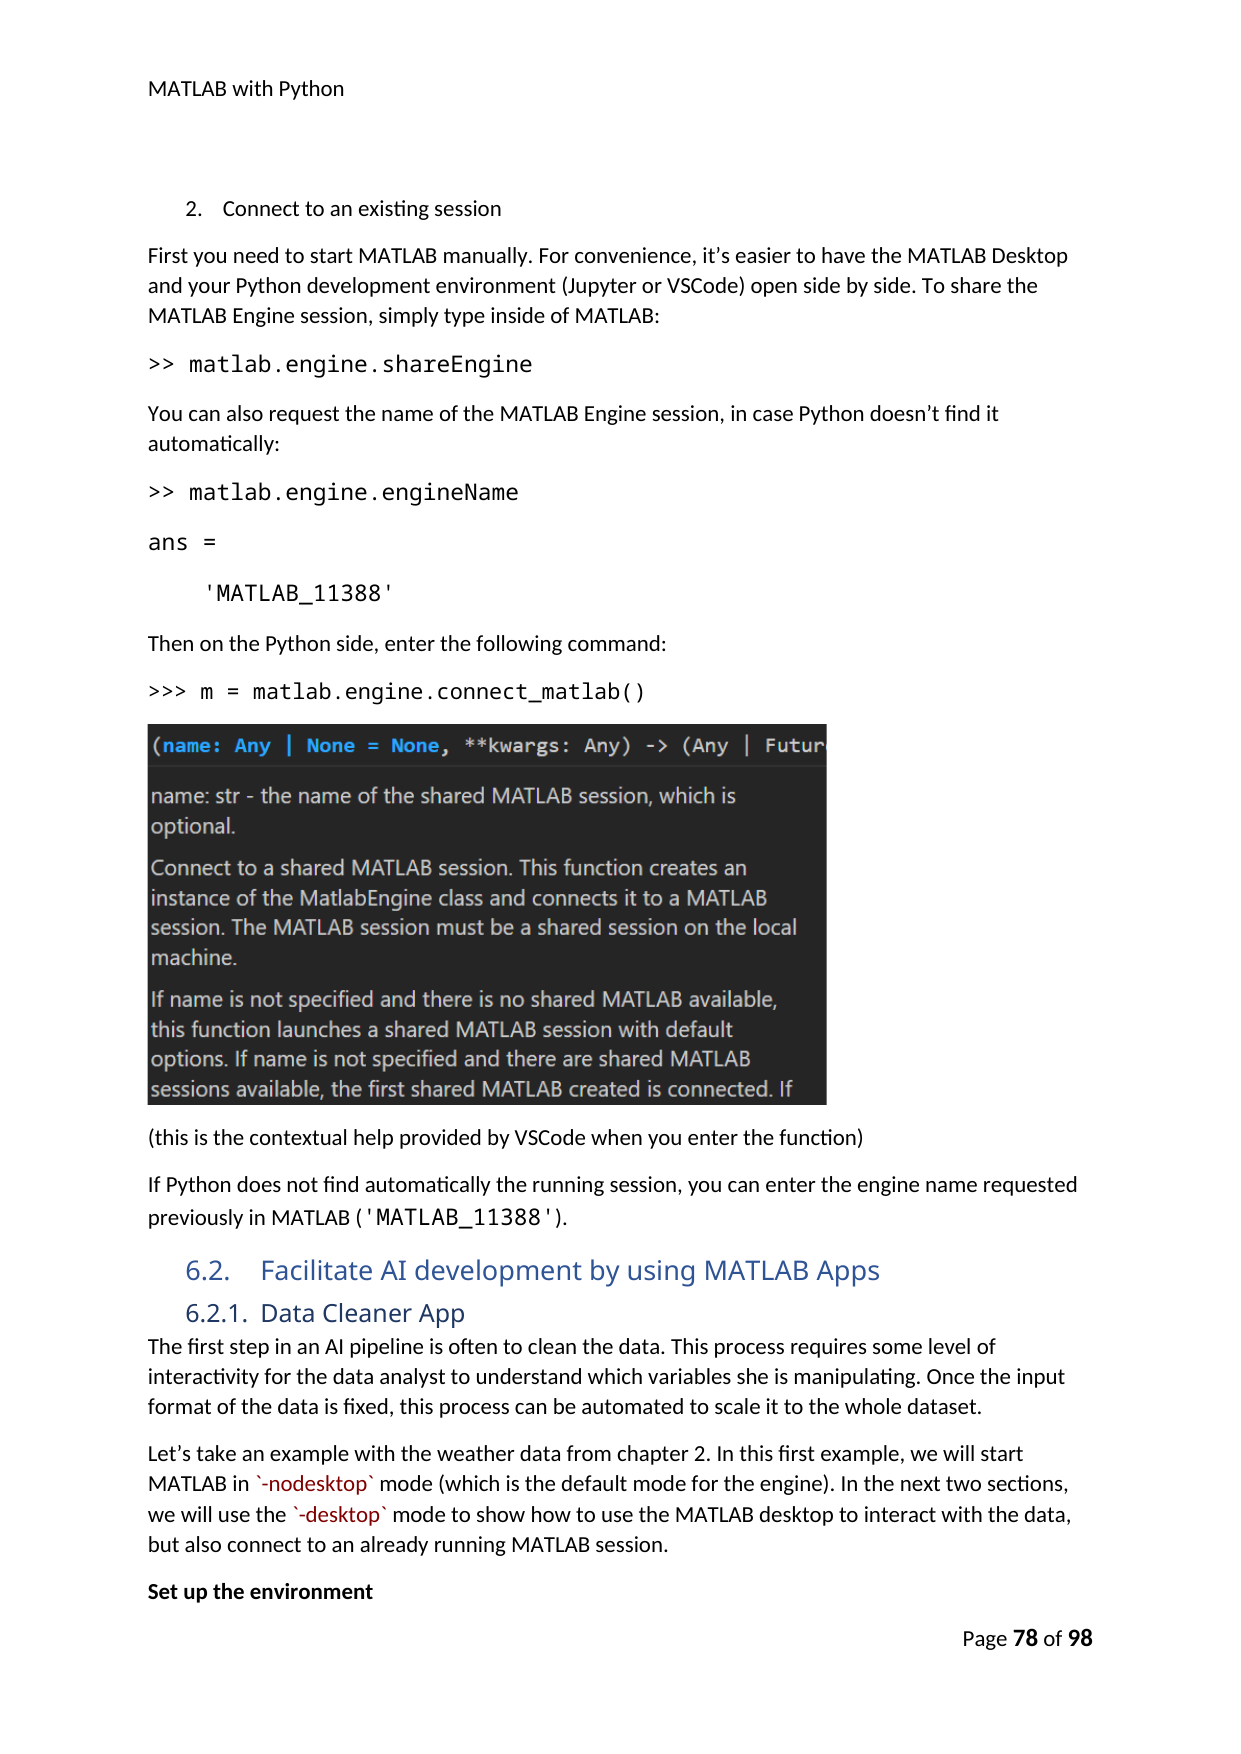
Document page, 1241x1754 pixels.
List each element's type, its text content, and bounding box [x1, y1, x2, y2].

text Let’s take an example with the weather data from chapter 2. In this first example, we will start MATLAB in `-nodesktop` mode (which is the default mode for the engine). In the next two sections, we will use the `-desktop` mode to show how to use the MATLAB desktop to interact with the data, but also connect to an already running MATLAB session. [148, 1439, 1093, 1558]
list Connect to an existing session [185, 194, 1093, 222]
text (this is the contextual help provided by VSCode when you enter the function) [148, 1123, 1093, 1152]
text >>> m = matlab.engine.connect_matlab() [148, 676, 1093, 706]
subtitle Data Cleaner App [185, 1295, 1093, 1329]
text Then on the Python side, enter the following command: [148, 629, 1093, 657]
text ans = [148, 526, 1093, 558]
picture [147, 724, 827, 1105]
text >> matlab.engine.engineName [148, 476, 1093, 507]
text Set up the environment [148, 1577, 1093, 1605]
text >> matlab.engine.shareEngine [148, 348, 1093, 380]
text You can also request the name of the MATLAB Engine session, in case Python doesn’t find it automatically: [148, 399, 1093, 457]
text 'MATLAB_11388' [148, 577, 1093, 608]
subtitle Facilitate AI development by using MATLAB Apps [185, 1251, 1093, 1288]
text If Python does not find automatically the running session, you can enter the engine name requested previously in MATLAB ('MATLAB_11388'). [148, 1170, 1093, 1232]
text The first step in an AI pipeline is often to clean the data. This process requires some level of interactivity for the data analyst to understand which variables she is manipulating. Once the input format of the data is fixed, this process can be automated to scale it to the whole dataset. [148, 1332, 1093, 1420]
text First you need to start MATLAB manually. For convenience, it’s easier to have the MATLAB Desktop and your Python development environment (Jupyter or VSCode) open side by side. To share the MATLAB Engine session, simply type inside of MATLAB: [148, 241, 1093, 329]
